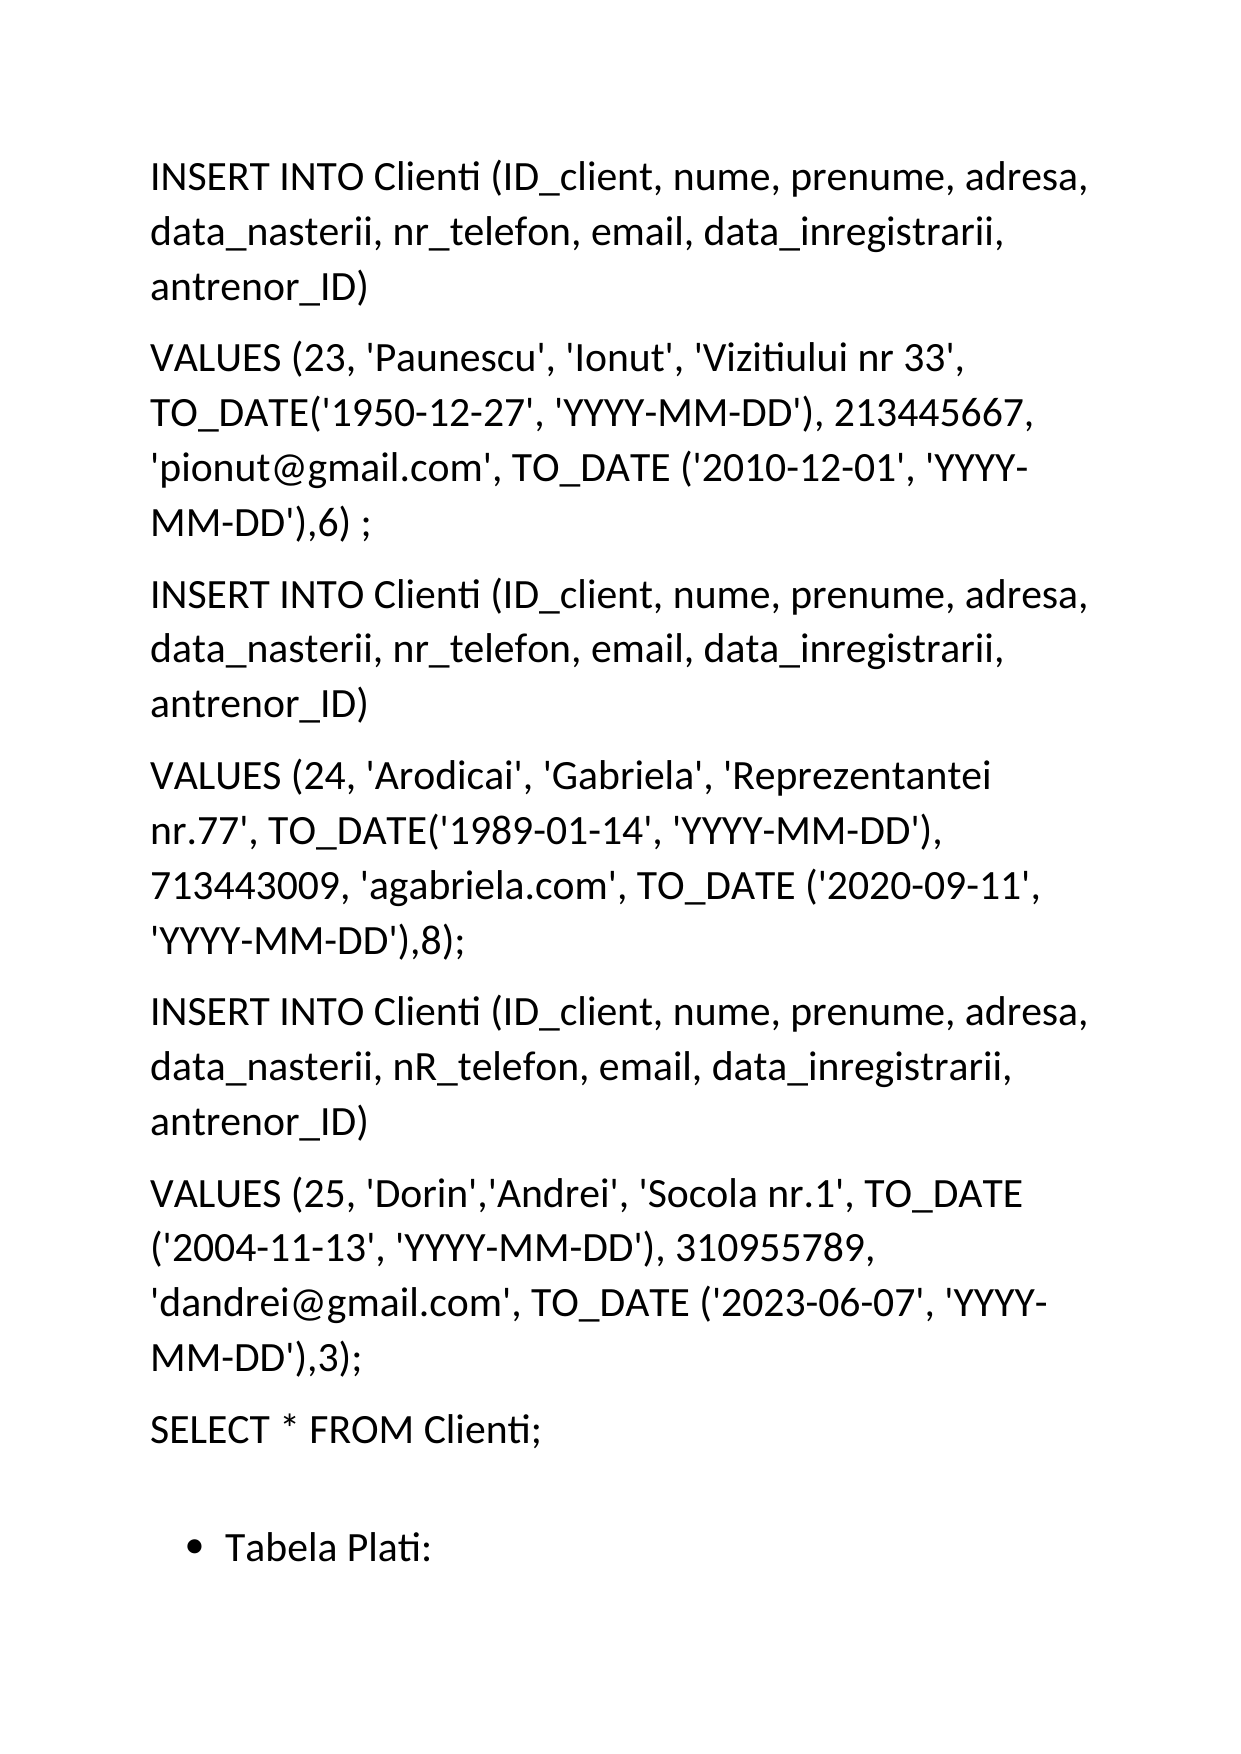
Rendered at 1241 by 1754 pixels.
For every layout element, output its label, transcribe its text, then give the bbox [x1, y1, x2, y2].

text SELECT * FROM Clienti; [150, 1403, 1090, 1454]
text VALUES (23, 'Paunescu', 'Ionut', 'Vizitiului nr 33', TO_DATE('1950-12-27', 'YYYY-MM-DD'), 213445667, 'pionut@gmail.com', TO_DATE ('2010-12-01', 'YYYY-MM-DD'),6) ; [150, 331, 1090, 547]
text INSERT INTO Clienti (ID_client, nume, prenume, adresa, data_nasterii, nR_telefon, email, data_inregistrarii, antrenor_ID) [150, 985, 1090, 1146]
text INSERT INTO Clienti (ID_client, nume, prenume, adresa, data_nasterii, nr_telefon, email, data_inregistrarii, antrenor_ID) [150, 568, 1090, 728]
text VALUES (25, 'Dorin','Andrei', 'Socola nr.1', TO_DATE ('2004-11-13', 'YYYY-MM-DD'), 310955789, 'dandrei@gmail.com', TO_DATE ('2023-06-07', 'YYYY-MM-DD'),3); [150, 1167, 1090, 1382]
text VALUES (24, 'Arodicai', 'Gabriela', 'Reprezentantei nr.77', TO_DATE('1989-01-14', 'YYYY-MM-DD'), 713443009, 'agabriela.com', TO_DATE ('2020-09-11', 'YYYY-MM-DD'),8); [150, 749, 1090, 964]
list Tabela Plati: [187, 1521, 1090, 1572]
text INSERT INTO Clienti (ID_client, nume, prenume, adresa, data_nasterii, nr_telefon, email, data_inregistrarii, antrenor_ID) [150, 150, 1090, 311]
